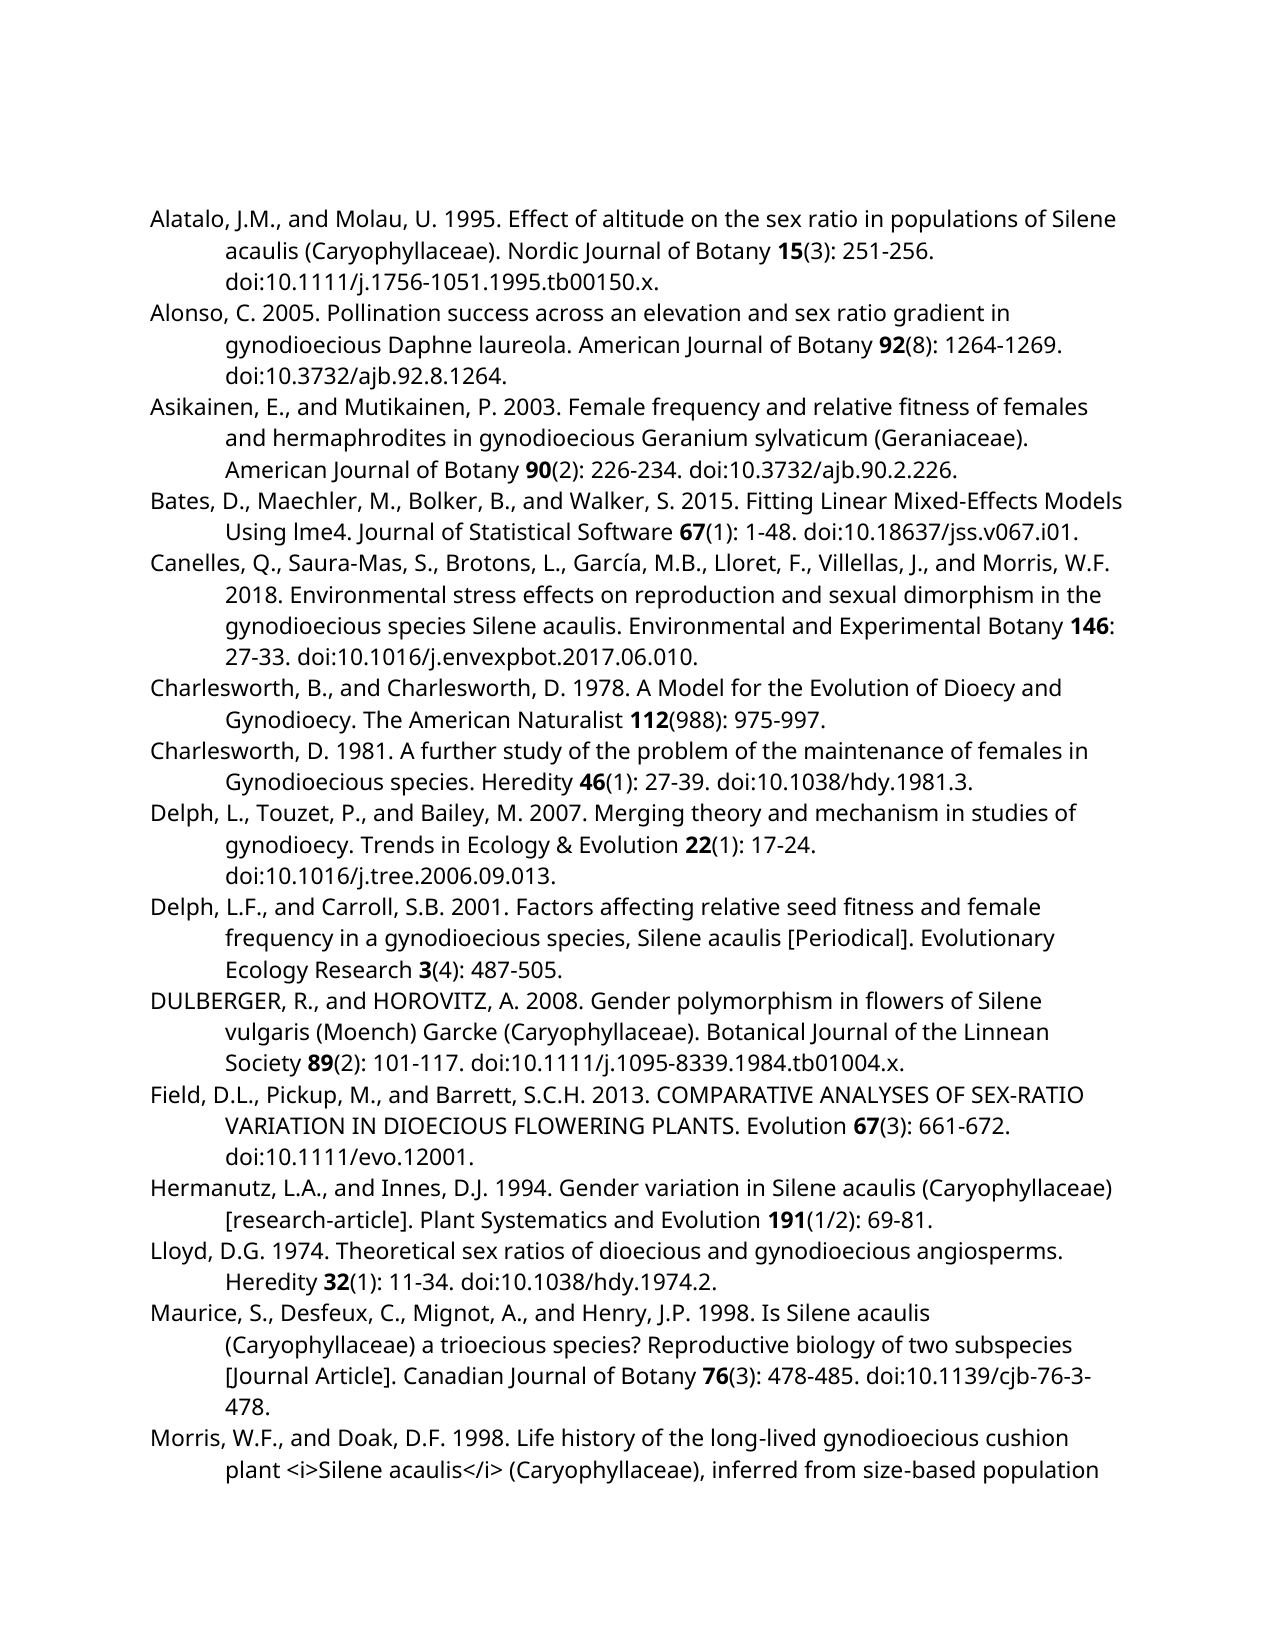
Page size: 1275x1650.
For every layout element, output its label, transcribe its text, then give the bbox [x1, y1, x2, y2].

text Delph, L., Touzet, P., and Bailey, M. 2007. Merging theory and mechanism in studies of gynodioecy. Trends in Ecology & Evolution 22(1): 17-24. doi:10.1016/j.tree.2006.09.013. [150, 797, 1125, 891]
text DULBERGER, R., and HOROVITZ, A. 2008. Gender polymorphism in flowers of Silene vulgaris (Moench) Garcke (Caryophyllaceae). Botanical Journal of the Linnean Society 89(2): 101-117. doi:10.1111/j.1095-8339.1984.tb01004.x. [150, 985, 1125, 1078]
text Hermanutz, L.A., and Innes, D.J. 1994. Gender variation in Silene acaulis (Caryophyllaceae) [research-article]. Plant Systematics and Evolution 191(1/2): 69-81. [150, 1172, 1125, 1235]
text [150, 1422, 1125, 1485]
text Delph, L.F., and Carroll, S.B. 2001. Factors affecting relative seed fitness and female frequency in a gynodioecious species, Silene acaulis [Periodical]. Evolutionary Ecology Research 3(4): 487-505. [150, 891, 1125, 985]
text Charlesworth, B., and Charlesworth, D. 1978. A Model for the Evolution of Dioecy and Gynodioecy. The American Naturalist 112(988): 975-997. [150, 672, 1125, 735]
text Maurice, S., Desfeux, C., Mignot, A., and Henry, J.P. 1998. Is Silene acaulis (Caryophyllaceae) a trioecious species? Reproductive biology of two subspecies [Journal Article]. Canadian Journal of Botany 76(3): 478-485. doi:10.1139/cjb-76-3-478. [150, 1297, 1125, 1422]
text Lloyd, D.G. 1974. Theoretical sex ratios of dioecious and gynodioecious angiosperms. Heredity 32(1): 11-34. doi:10.1038/hdy.1974.2. [150, 1235, 1125, 1297]
text Alonso, C. 2005. Pollination success across an elevation and sex ratio gradient in gynodioecious Daphne laureola. American Journal of Botany 92(8): 1264-1269. doi:10.3732/ajb.92.8.1264. [150, 297, 1125, 391]
text Canelles, Q., Saura-Mas, S., Brotons, L., García, M.B., Lloret, F., Villellas, J., and Morris, W.F. 2018. Environmental stress effects on reproduction and sexual dimorphism in the gynodioecious species Silene acaulis. Environmental and Experimental Botany 146: 27-33. doi:10.1016/j.envexpbot.2017.06.010. [150, 547, 1125, 672]
text Charlesworth, D. 1981. A further study of the problem of the maintenance of females in Gynodioecious species. Heredity 46(1): 27-39. doi:10.1038/hdy.1981.3. [150, 735, 1125, 797]
text Asikainen, E., and Mutikainen, P. 2003. Female frequency and relative fitness of females and hermaphrodites in gynodioecious Geranium sylvaticum (Geraniaceae). American Journal of Botany 90(2): 226-234. doi:10.3732/ajb.90.2.226. [150, 391, 1125, 485]
text Alatalo, J.M., and Molau, U. 1995. Effect of altitude on the sex ratio in populations of Silene acaulis (Caryophyllaceae). Nordic Journal of Botany 15(3): 251-256. doi:10.1111/j.1756-1051.1995.tb00150.x. [150, 201, 1125, 297]
text Bates, D., Maechler, M., Bolker, B., and Walker, S. 2015. Fitting Linear Mixed-Effects Models Using lme4. Journal of Statistical Software 67(1): 1-48. doi:10.18637/jss.v067.i01. [150, 485, 1125, 547]
text Field, D.L., Pickup, M., and Barrett, S.C.H. 2013. COMPARATIVE ANALYSES OF SEX-RATIO VARIATION IN DIOECIOUS FLOWERING PLANTS. Evolution 67(3): 661-672. doi:10.1111/evo.12001. [150, 1078, 1125, 1172]
